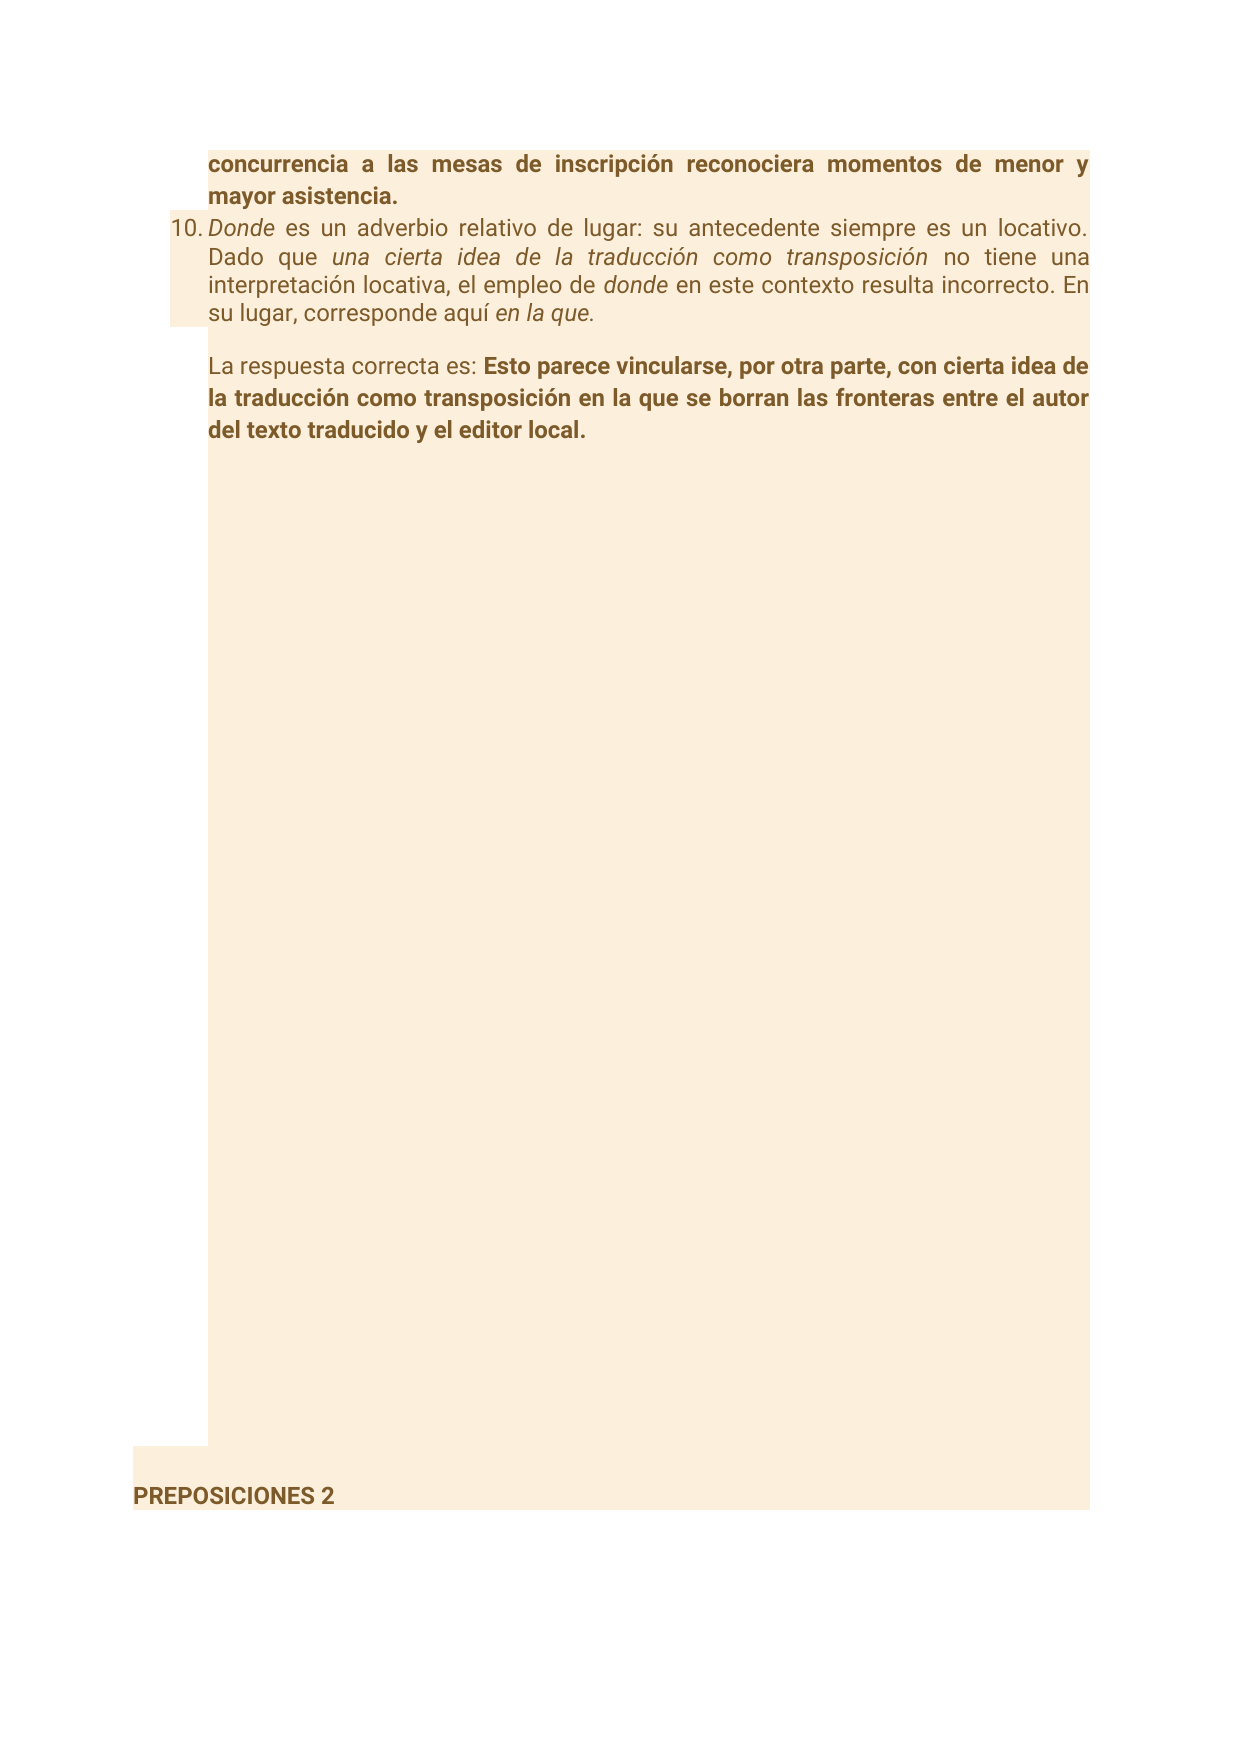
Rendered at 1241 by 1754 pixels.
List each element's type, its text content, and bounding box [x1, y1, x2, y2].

text La respuesta correcta es: Esto parece vincularse, por otra parte, con cierta idea de la traducción como transposición en la que se borran las fronteras entre el autor del texto traducido y el editor local. [208, 352, 1090, 445]
list Donde es un adverbio relativo de lugar: su antecedente siempre es un locativo. Dado que una cierta idea de la traducción como transposición no tiene una interpretación locativa, el empleo de donde en este contexto resulta incorrecto. En su lugar, corresponde aquí en la que. [170, 214, 1090, 327]
text PREPOSICIONES 2 [133, 1482, 1090, 1510]
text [208, 150, 1090, 210]
